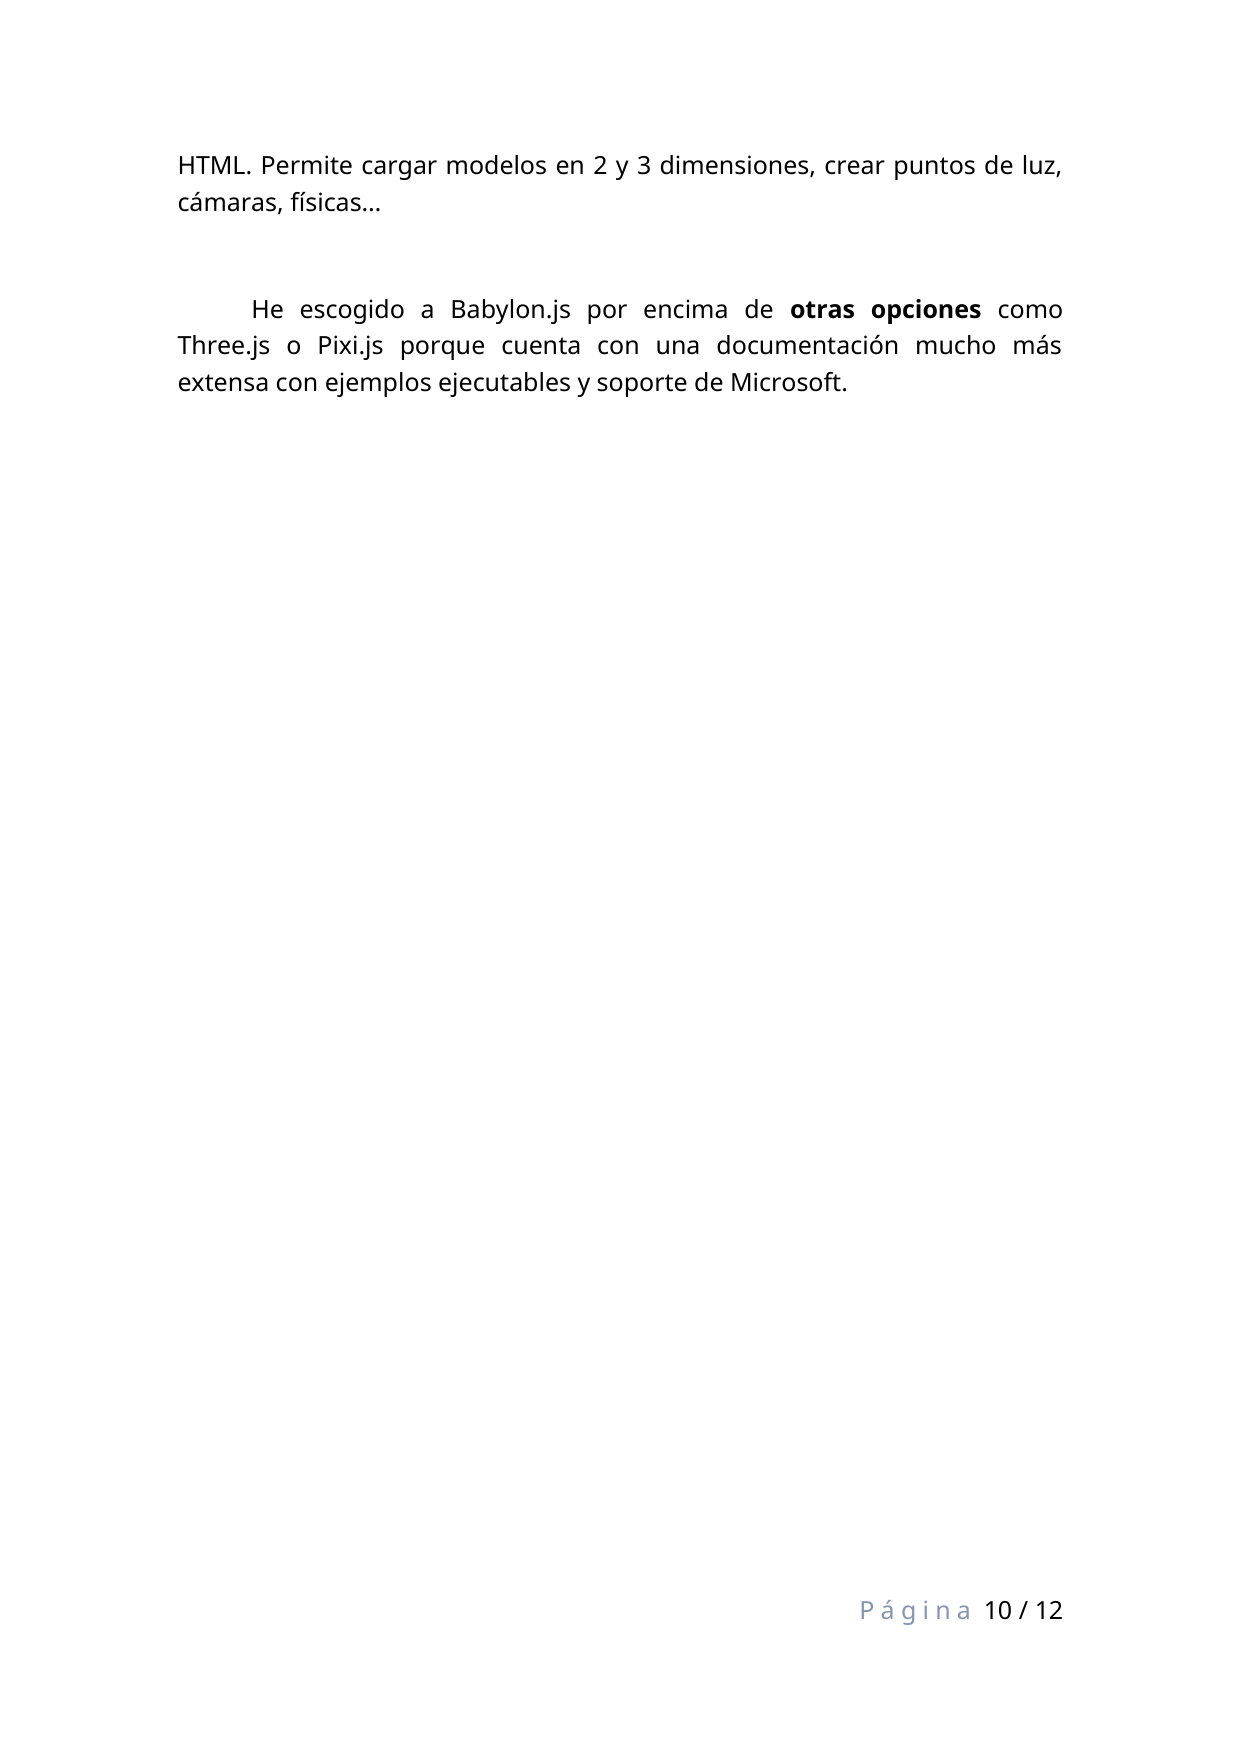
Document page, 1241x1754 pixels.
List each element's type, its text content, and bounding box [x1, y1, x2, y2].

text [177, 148, 1063, 218]
text He escogido a Babylon.js por encima de otras opciones como Three.js o Pixi.js porque cuenta con una documentación mucho más extensa con ejemplos ejecutables y soporte de Microsoft. [177, 291, 1063, 399]
